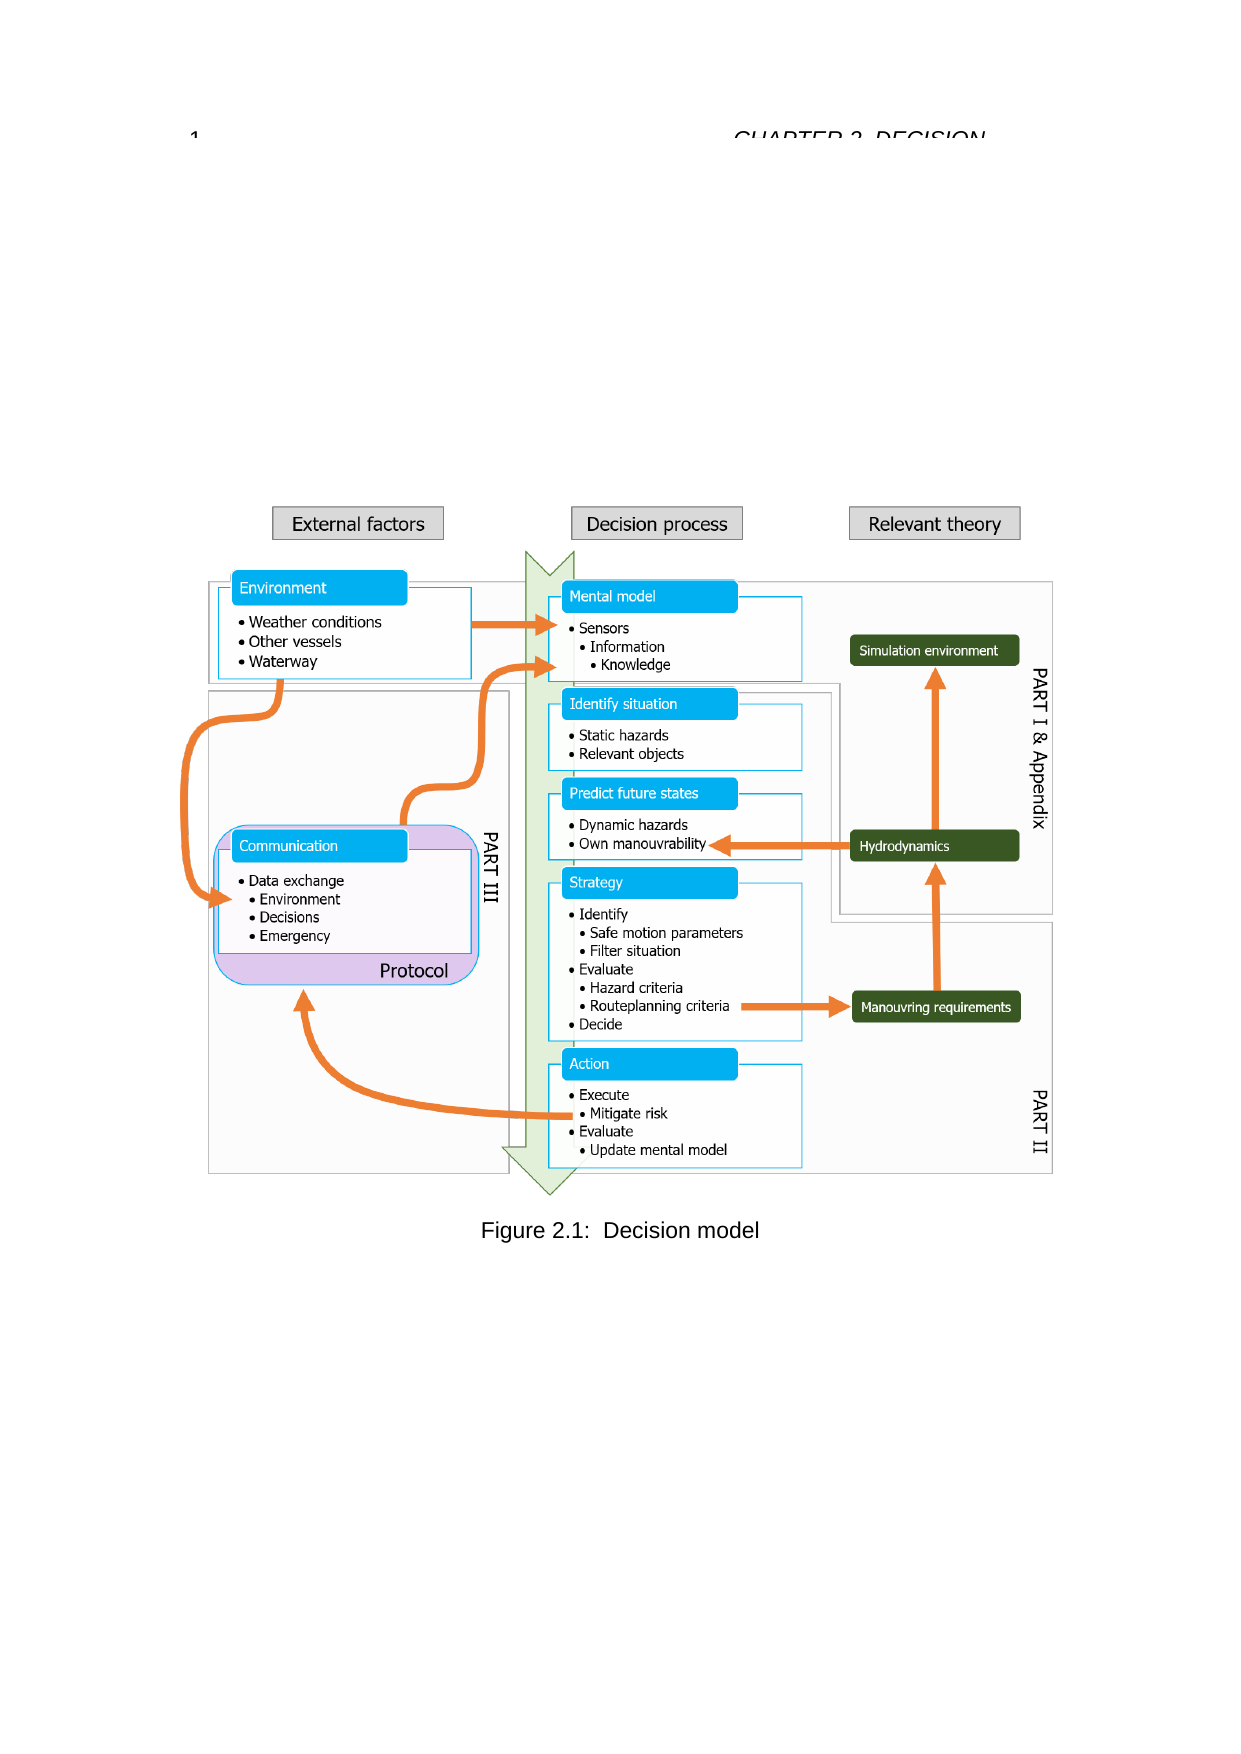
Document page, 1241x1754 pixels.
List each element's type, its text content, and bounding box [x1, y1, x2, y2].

picture [180, 506, 1058, 1196]
text Figure 2.1: Decision model [355, 1217, 885, 1243]
